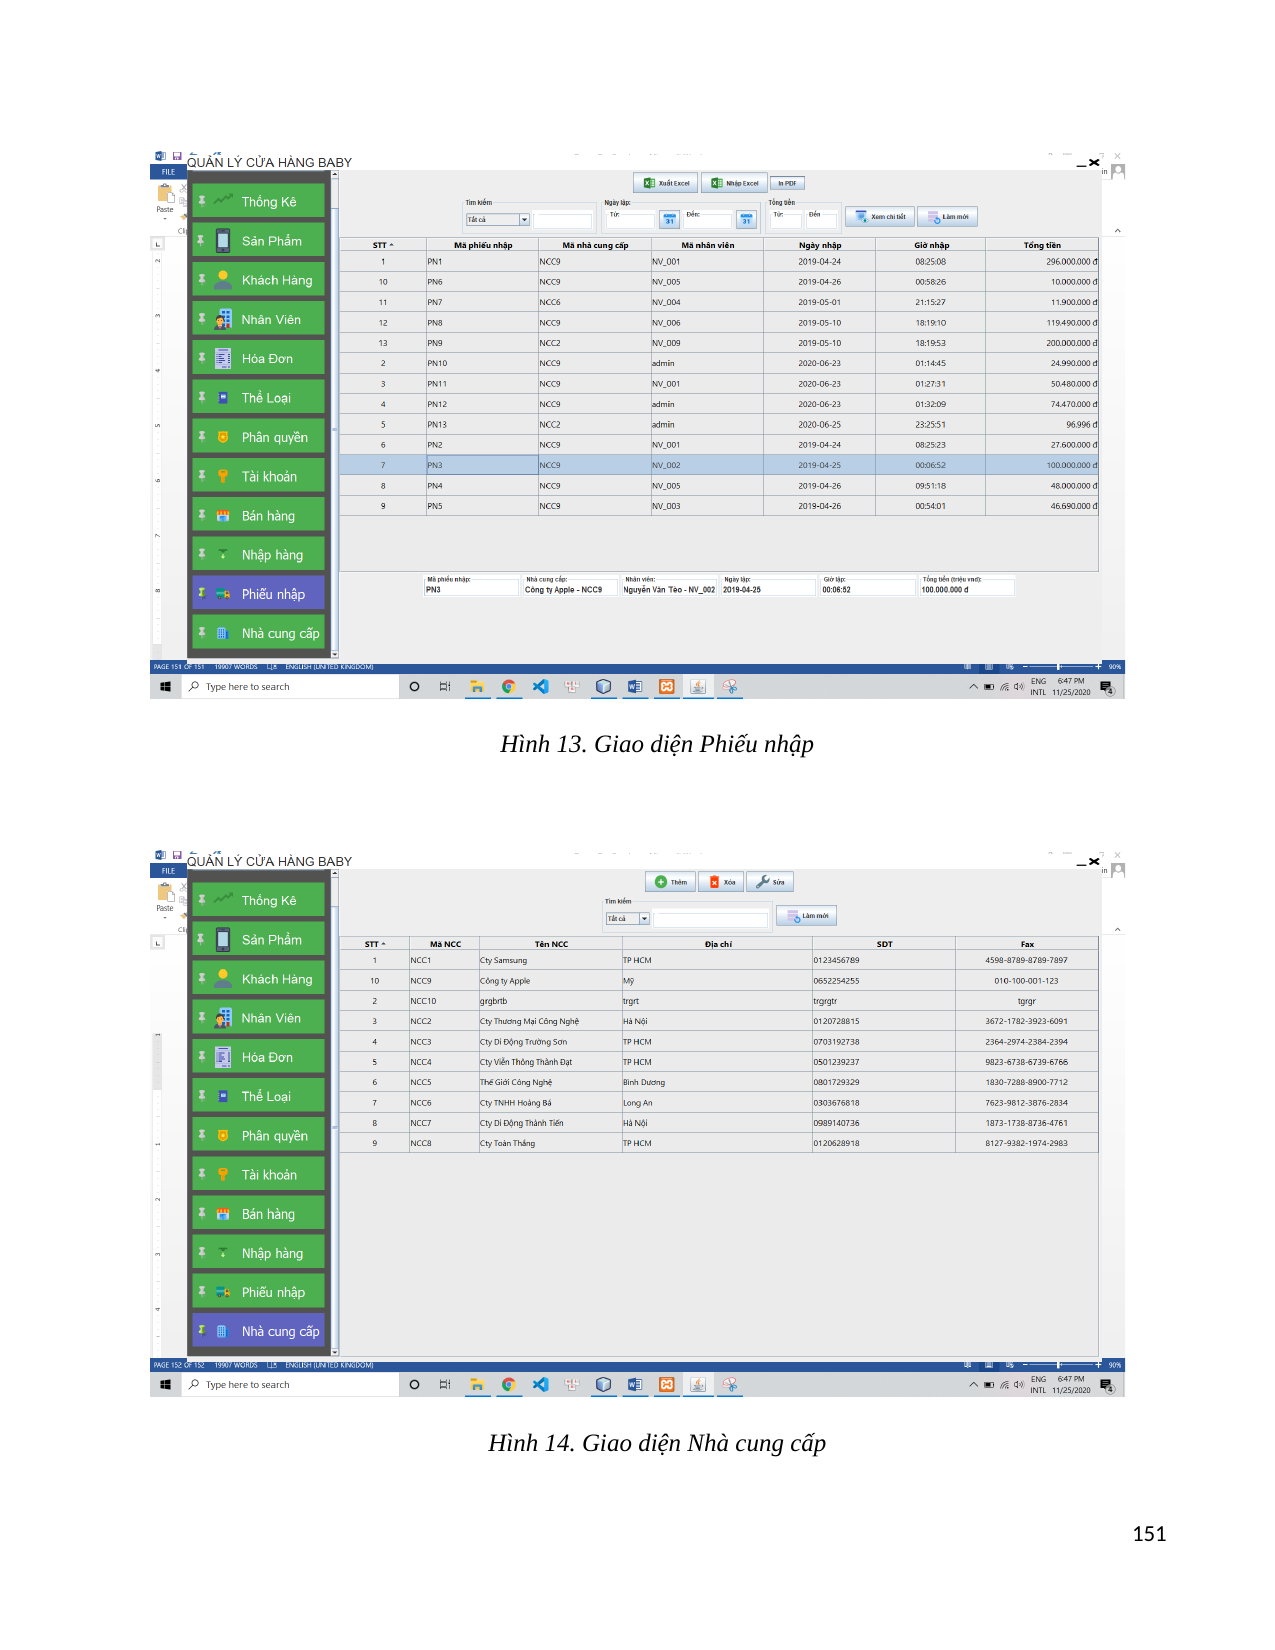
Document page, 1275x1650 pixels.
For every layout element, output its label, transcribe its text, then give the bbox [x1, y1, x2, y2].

picture [150, 848, 1125, 1397]
picture [150, 150, 1125, 699]
text Hình 13. Giao diện Phiếu nhập [150, 729, 1167, 758]
text Hình 14. Giao diện Nhà cung cấp [150, 1428, 1167, 1456]
